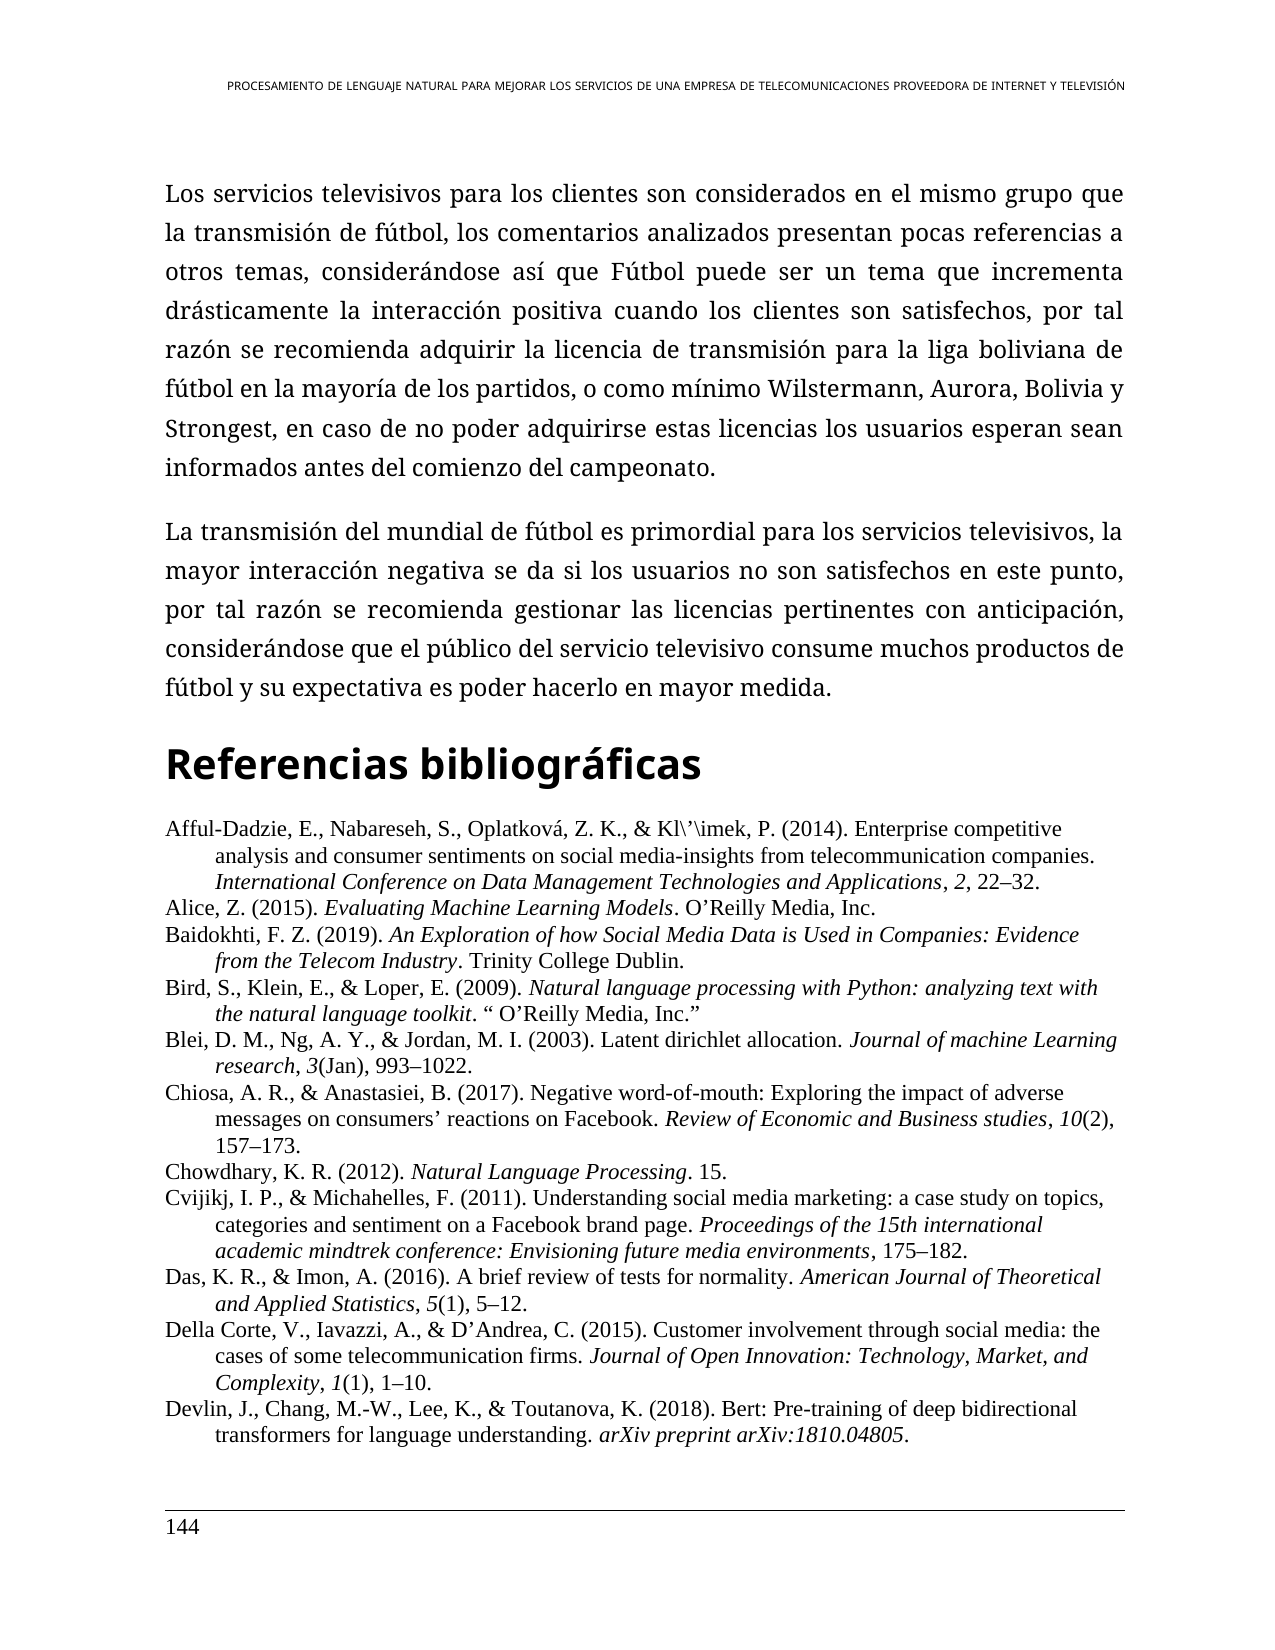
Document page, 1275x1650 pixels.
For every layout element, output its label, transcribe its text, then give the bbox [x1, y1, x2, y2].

text Los servicios televisivos para los clientes son considerados en el mismo grupo que la transmisión de fútbol, los comentarios analizados presentan pocas referencias a otros temas, considerándose así que Fútbol puede ser un tema que incrementa drásticamente la interacción positiva cuando los clientes son satisfechos, por tal razón se recomienda adquirir la licencia de transmisión para la liga boliviana de fútbol en la mayoría de los partidos, o como mínimo Wilstermann, Aurora, Bolivia y Strongest, en caso de no poder adquirirse estas licencias los usuarios esperan sean informados antes del comienzo del campeonato. [165, 177, 1125, 483]
text La transmisión del mundial de fútbol es primordial para los servicios televisivos, la mayor interacción negativa se da si los usuarios no son satisfechos en este punto, por tal razón se recomienda gestionar las licencias pertinentes con anticipación, considerándose que el público del servicio televisivo consume muchos productos de fútbol y su expectativa es poder hacerlo en mayor medida. [165, 514, 1125, 703]
text Devlin, J., Chang, M.-W., Lee, K., & Toutanova, K. (2018). Bert: Pre-training of deep bidirectional transformers for language understanding. arXiv preprint arXiv:1810.04805. [165, 1395, 1125, 1448]
text Afful-Dadzie, E., Nabareseh, S., Oplatková, Z. K., & Kl\’\imek, P. (2014). Enterprise competitive analysis and consumer sentiments on social media-insights from telecommunication companies. International Conference on Data Management Technologies and Applications, 2, 22–32. [165, 815, 1125, 894]
text Della Corte, V., Iavazzi, A., & D’Andrea, C. (2015). Customer involvement through social media: the cases of some telecommunication firms. Journal of Open Innovation: Technology, Market, and Complexity, 1(1), 1–10. [165, 1316, 1125, 1395]
subtitle Referencias bibliográficas [165, 735, 1125, 792]
text Bird, S., Klein, E., & Loper, E. (2009). Natural language processing with Python: analyzing text with the natural language toolkit. “ O’Reilly Media, Inc.” [165, 973, 1125, 1026]
text Das, K. R., & Imon, A. (2016). A brief review of tests for normality. American Journal of Theoretical and Applied Statistics, 5(1), 5–12. [165, 1263, 1125, 1316]
text Chiosa, A. R., & Anastasiei, B. (2017). Negative word-of-mouth: Exploring the impact of adverse messages on consumers’ reactions on Facebook. Review of Economic and Business studies, 10(2), 157–173. [165, 1079, 1125, 1158]
text Blei, D. M., Ng, A. Y., & Jordan, M. I. (2003). Latent dirichlet allocation. Journal of machine Learning research, 3(Jan), 993–1022. [165, 1026, 1125, 1079]
text Baidokhti, F. Z. (2019). An Exploration of how Social Media Data is Used in Companies: Evidence from the Telecom Industry. Trinity College Dublin. [165, 921, 1125, 973]
text Alice, Z. (2015). Evaluating Machine Learning Models. O’Reilly Media, Inc. [165, 894, 1125, 921]
text Chowdhary, K. R. (2012). Natural Language Processing. 15. [165, 1158, 1125, 1184]
text Cvijikj, I. P., & Michahelles, F. (2011). Understanding social media marketing: a case study on topics, categories and sentiment on a Facebook brand page. Proceedings of the 15th international academic mindtrek conference: Envisioning future media environments, 175–182. [165, 1184, 1125, 1263]
